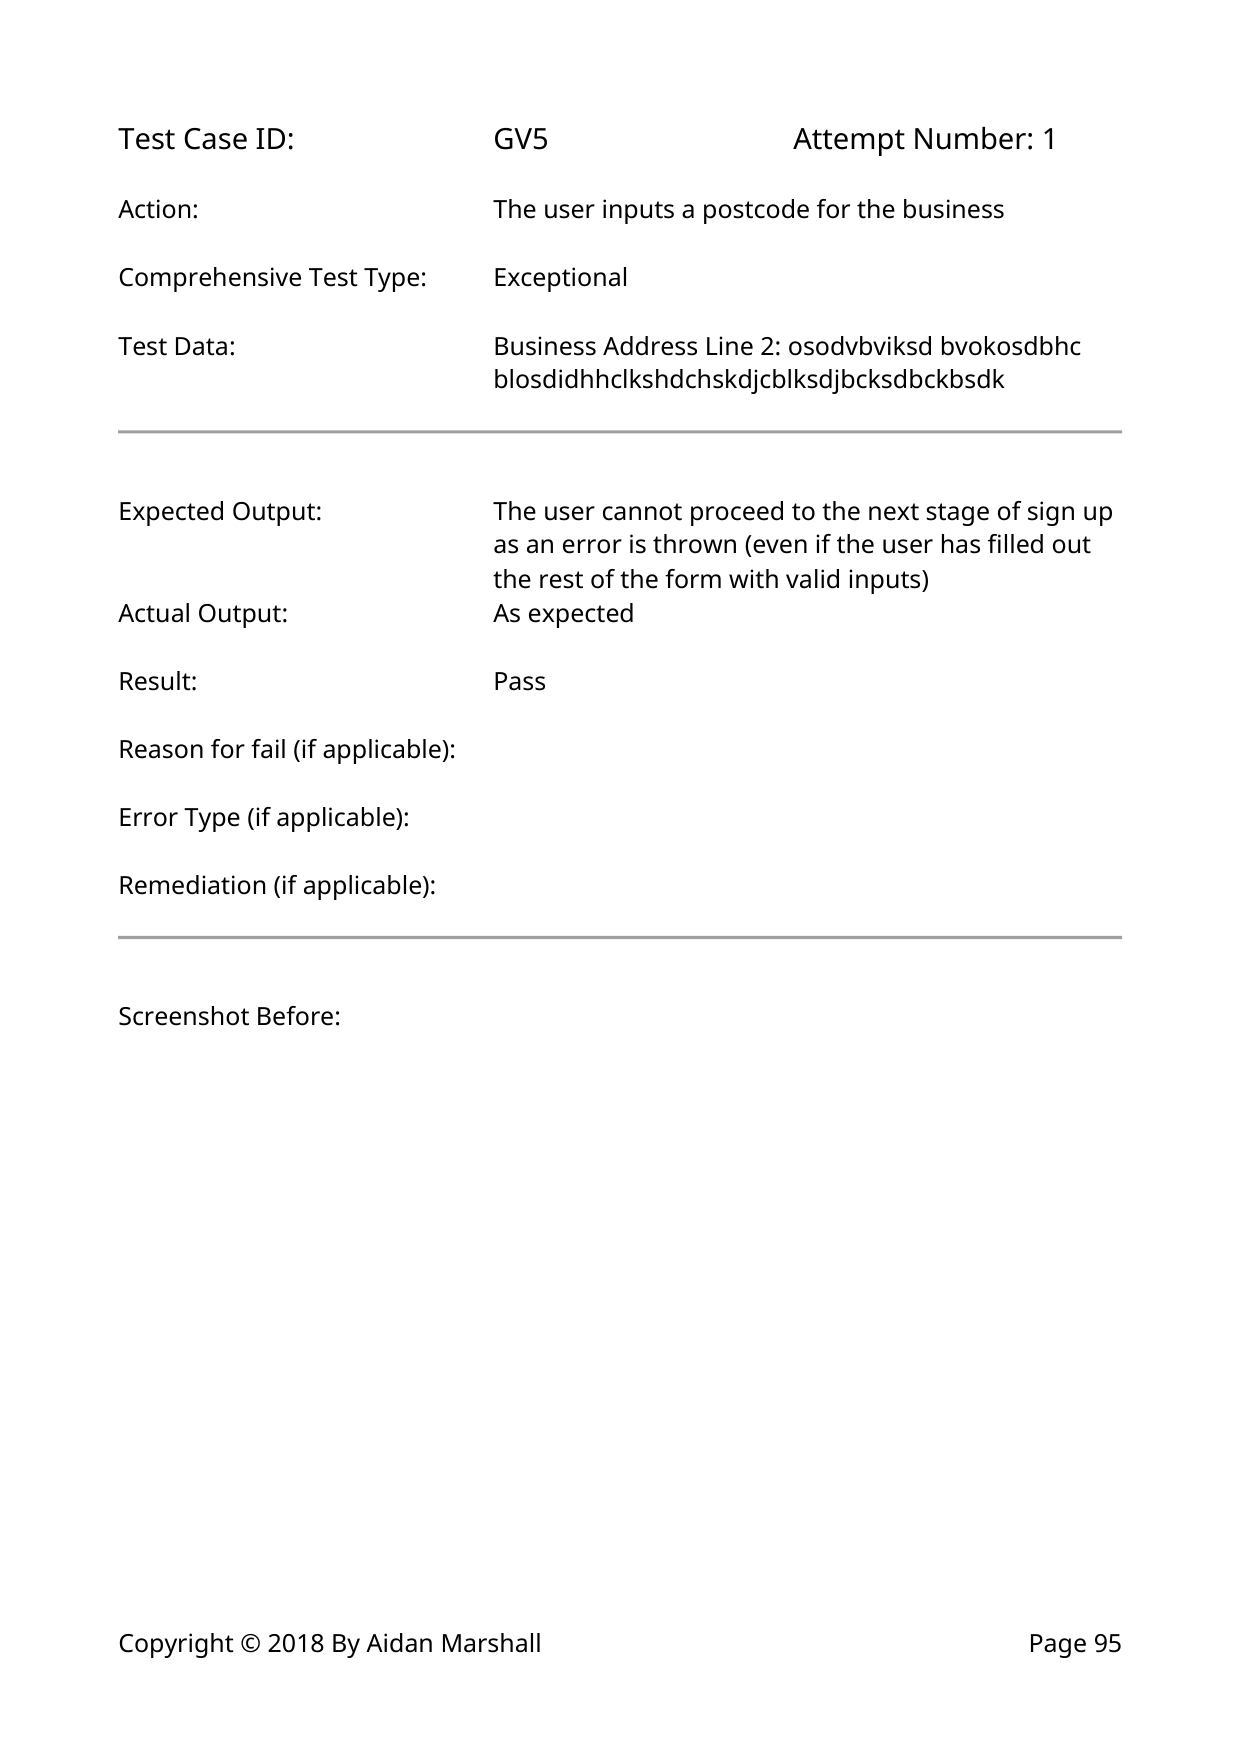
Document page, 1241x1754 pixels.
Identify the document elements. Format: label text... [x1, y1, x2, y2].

text Screenshot Before: [118, 999, 1122, 1033]
text Error Type (if applicable): [118, 800, 1122, 834]
text Test Data: Business Address Line 2: osodvbviksd bvokosdbhc blosdidhhclkshdchskdjcblksdjbcksdbckbsdk [118, 328, 1122, 396]
text Actual Output: As expected [118, 595, 1122, 629]
text Result: Pass [118, 663, 1122, 697]
text Reason for fail (if applicable): [118, 732, 1122, 766]
text Expected Output: The user cannot proceed to the next stage of sign up as an error is thrown (even if the user has filled out the rest of the form with valid inputs) [118, 493, 1122, 595]
text Action: The user inputs a postcode for the business [118, 192, 1122, 226]
text Remediation (if applicable): [118, 868, 1122, 902]
text Comprehensive Test Type: Exceptional [118, 260, 1122, 294]
text Test Case ID: GV5 Attempt Number: 1 [118, 118, 1122, 158]
